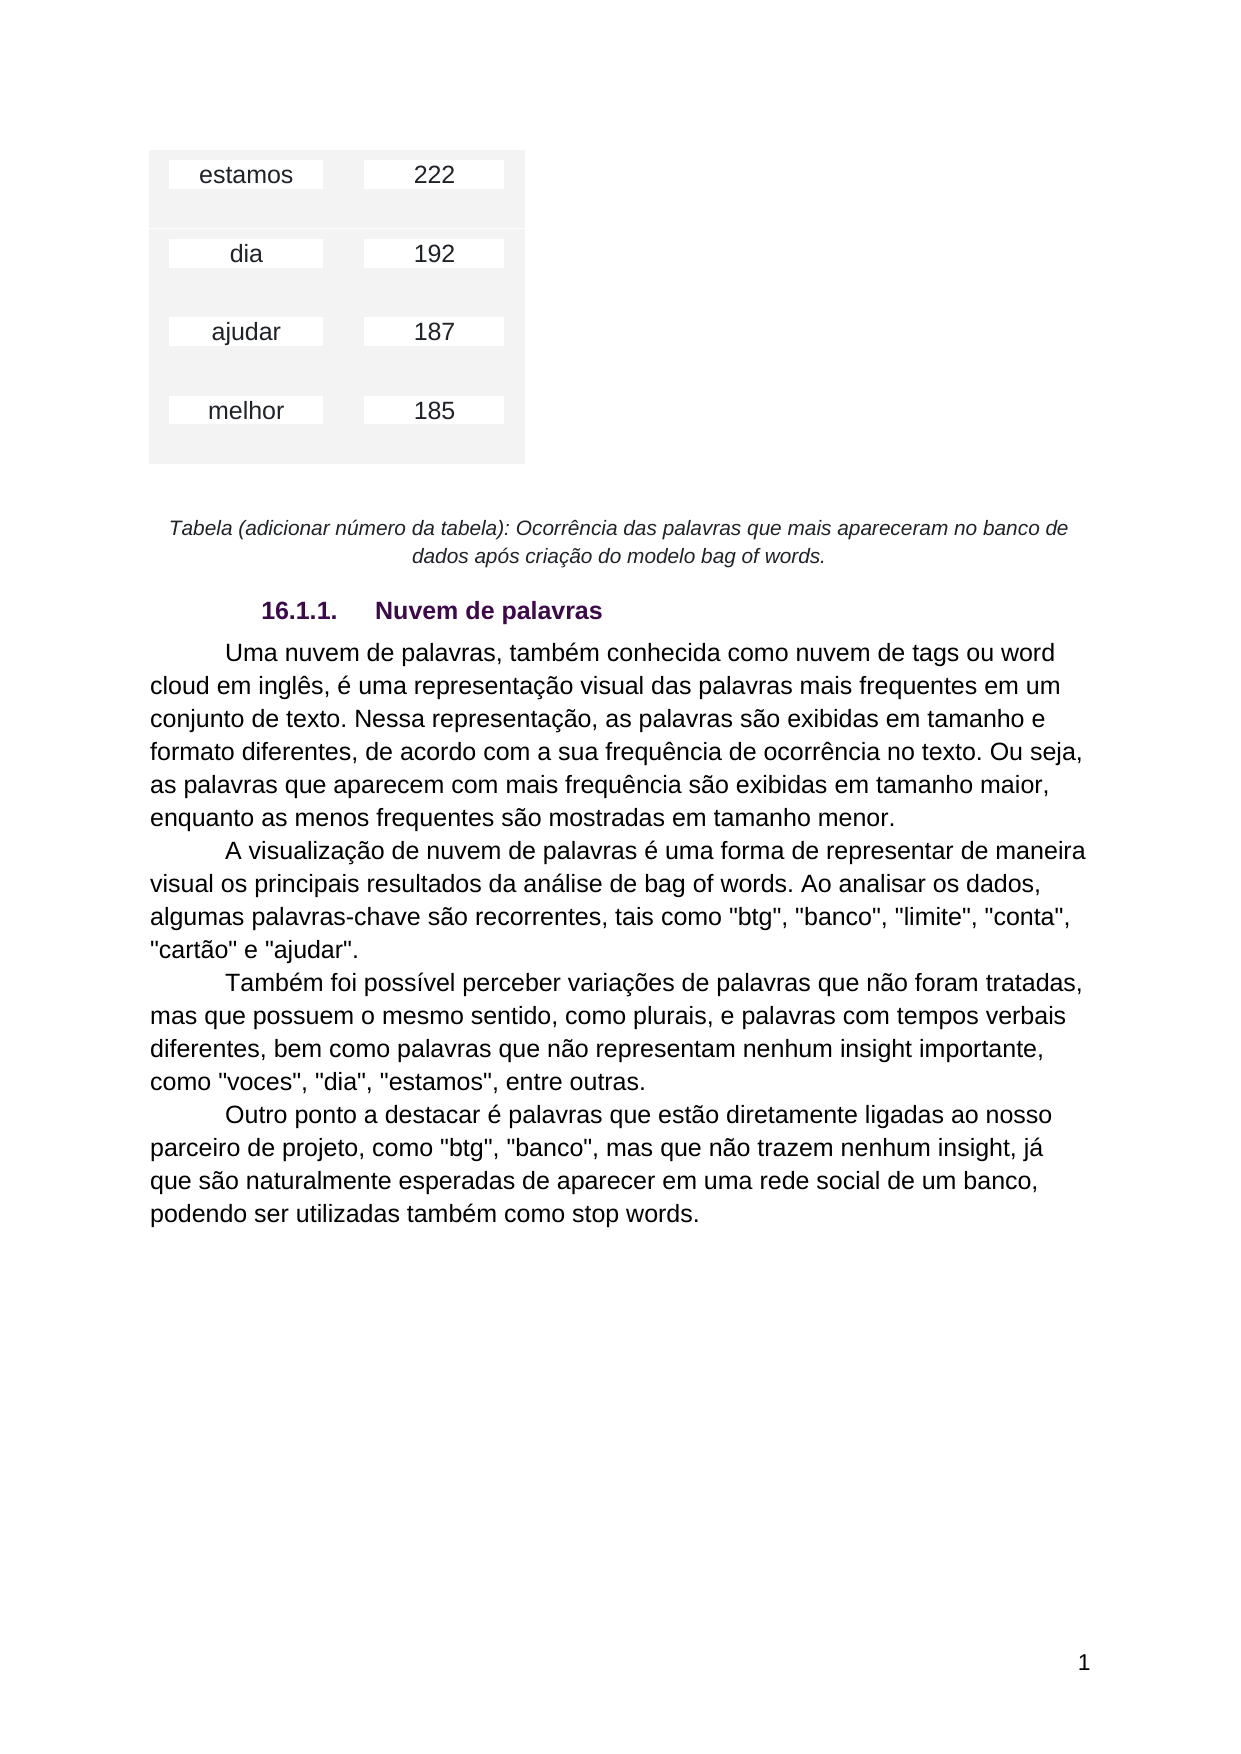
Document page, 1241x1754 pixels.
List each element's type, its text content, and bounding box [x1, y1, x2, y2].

text A visualização de nuvem de palavras é uma forma de representar de maneira visual os principais resultados da análise de bag of words. Ao analisar os dados, algumas palavras-chave são recorrentes, tais como "btg", "banco", "limite", "conta", "cartão" e "ajudar". [150, 836, 1090, 963]
table_cell estamos [149, 150, 344, 228]
text Tabela (adicionar número da tabela): Ocorrência das palavras que mais apareceram no banco de dados após criação do modelo bag of words. [150, 516, 1090, 568]
text Também foi possível perceber variações de palavras que não foram tratadas, mas que possuem o mesmo sentido, como plurais, e palavras com tempos verbais diferentes, bem como palavras que não representam nenhum insight importante, como "voces", "dia", "estamos", entre outras. [150, 968, 1090, 1096]
table_cell 222 [344, 150, 525, 228]
table_cell melhor [149, 385, 344, 464]
table_cell dia [149, 229, 344, 307]
table_cell 185 [344, 385, 525, 464]
table_cell 192 [344, 229, 525, 307]
text Outro ponto a destacar é palavras que estão diretamente ligadas ao nosso parceiro de projeto, como "btg", "banco", mas que não trazem nenhum insight, já que são naturalmente esperadas de aparecer em uma rede social de um banco, podendo ser utilizadas também como stop words. [150, 1100, 1090, 1228]
table_cell 187 [344, 307, 525, 385]
subtitle Nuvem de palavras [337, 596, 1090, 625]
text Uma nuvem de palavras, também conhecida como nuvem de tags ou word cloud em inglês, é uma representação visual das palavras mais frequentes em um conjunto de texto. Nessa representação, as palavras são exibidas em tamanho e formato diferentes, de acordo com a sua frequência de ocorrência no texto. Ou seja, as palavras que aparecem com mais frequência são exibidas em tamanho maior, enquanto as menos frequentes são mostradas em tamanho menor. [150, 638, 1090, 831]
table_cell ajudar [149, 307, 344, 385]
